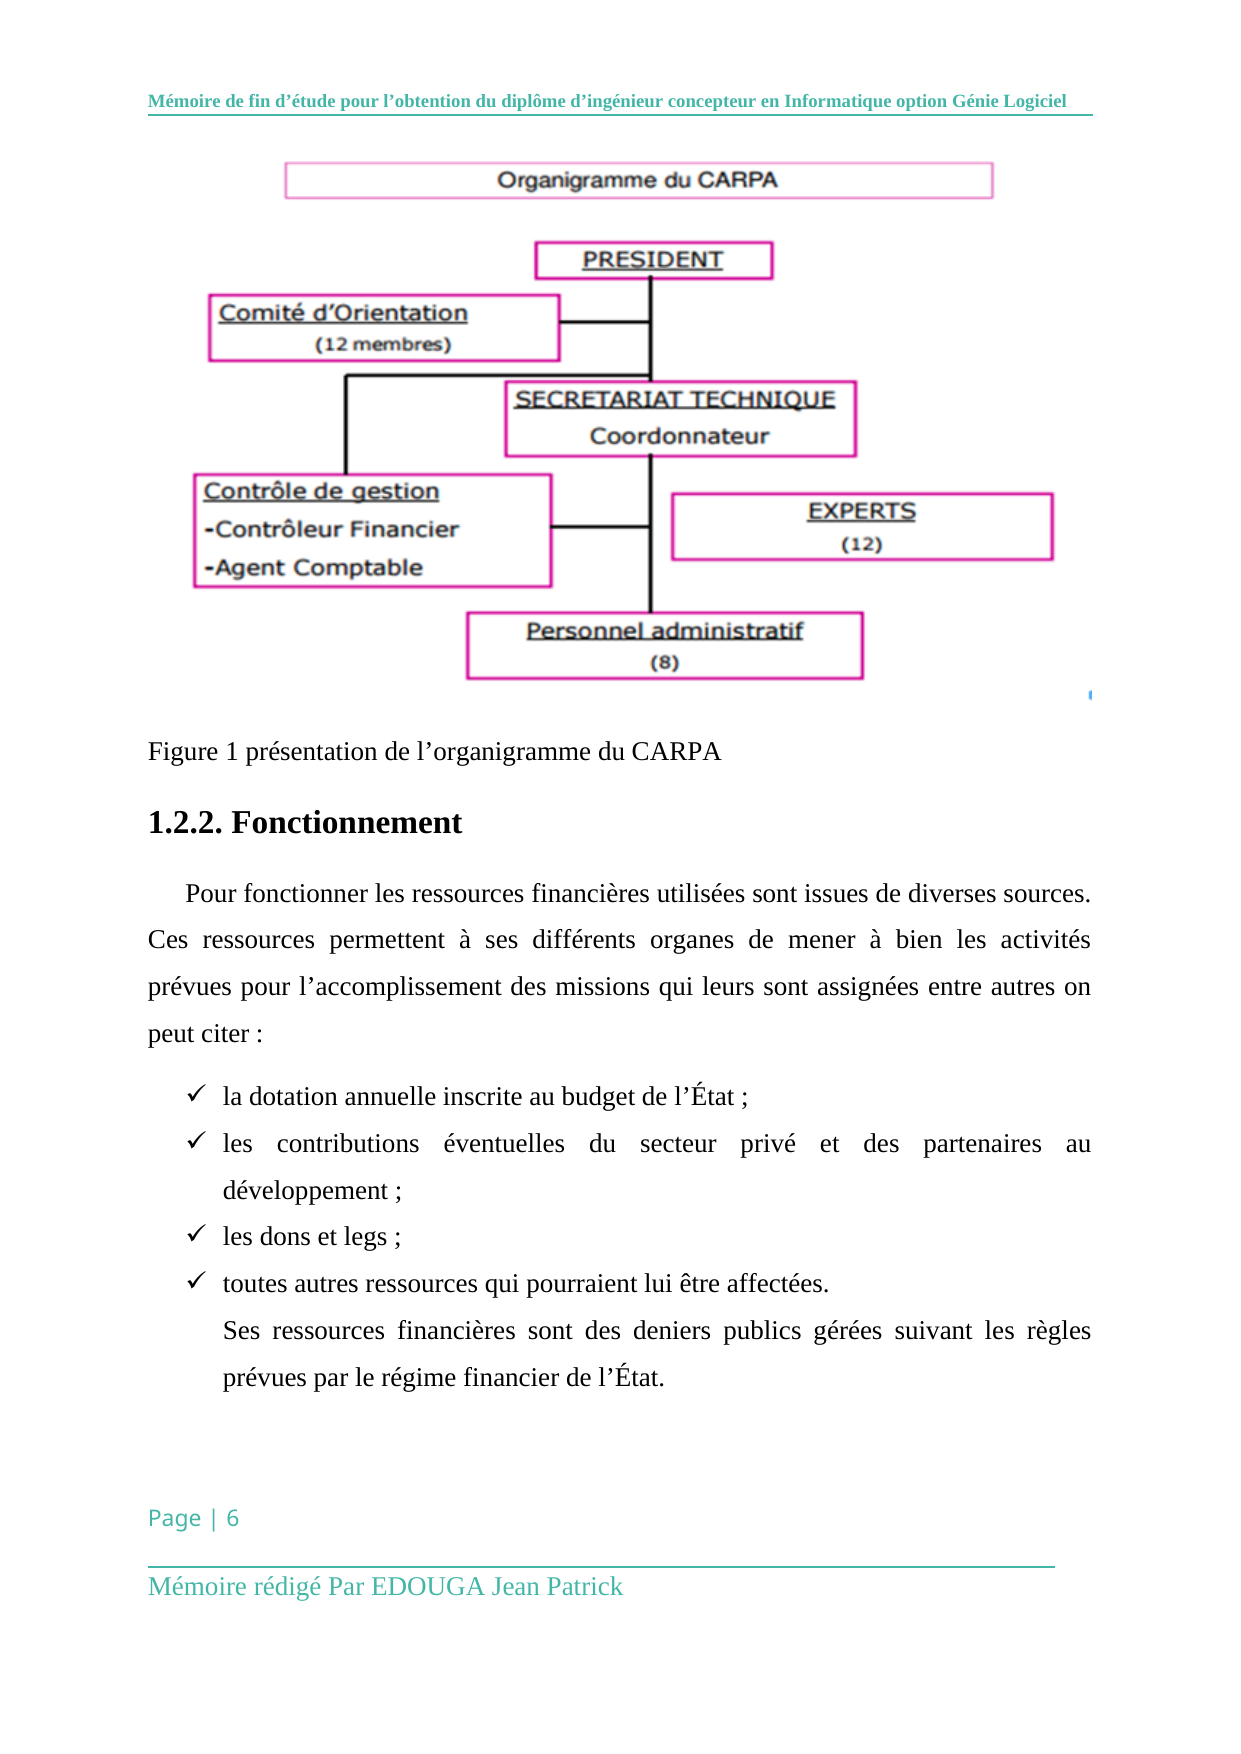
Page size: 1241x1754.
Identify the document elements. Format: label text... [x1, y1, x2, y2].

list toutes autres ressources qui pourraient lui être affectées. [185, 1267, 1093, 1298]
list Ses ressources financières sont des deniers publics gérées suivant les règles prévues par le régime financier de l’État. [223, 1314, 1093, 1392]
subtitle 1.2.2. Fonctionnement [148, 803, 1093, 841]
text Pour fonctionner les ressources financières utilisées sont issues de diverses sources. Ces ressources permettent à ses différents organes de mener à bien les activités prévues pour l’accomplissement des missions qui leurs sont assignées entre autres on peut citer : [148, 877, 1093, 1048]
text Figure 1 présentation de l’organigramme du CARPA [148, 735, 1093, 766]
picture [147, 147, 1092, 720]
list la dotation annuelle inscrite au budget de l’État ; [185, 1080, 1093, 1111]
list les dons et legs ; [185, 1220, 1093, 1252]
list les contributions éventuelles du secteur privé et des partenaires au développement ; [185, 1127, 1093, 1205]
